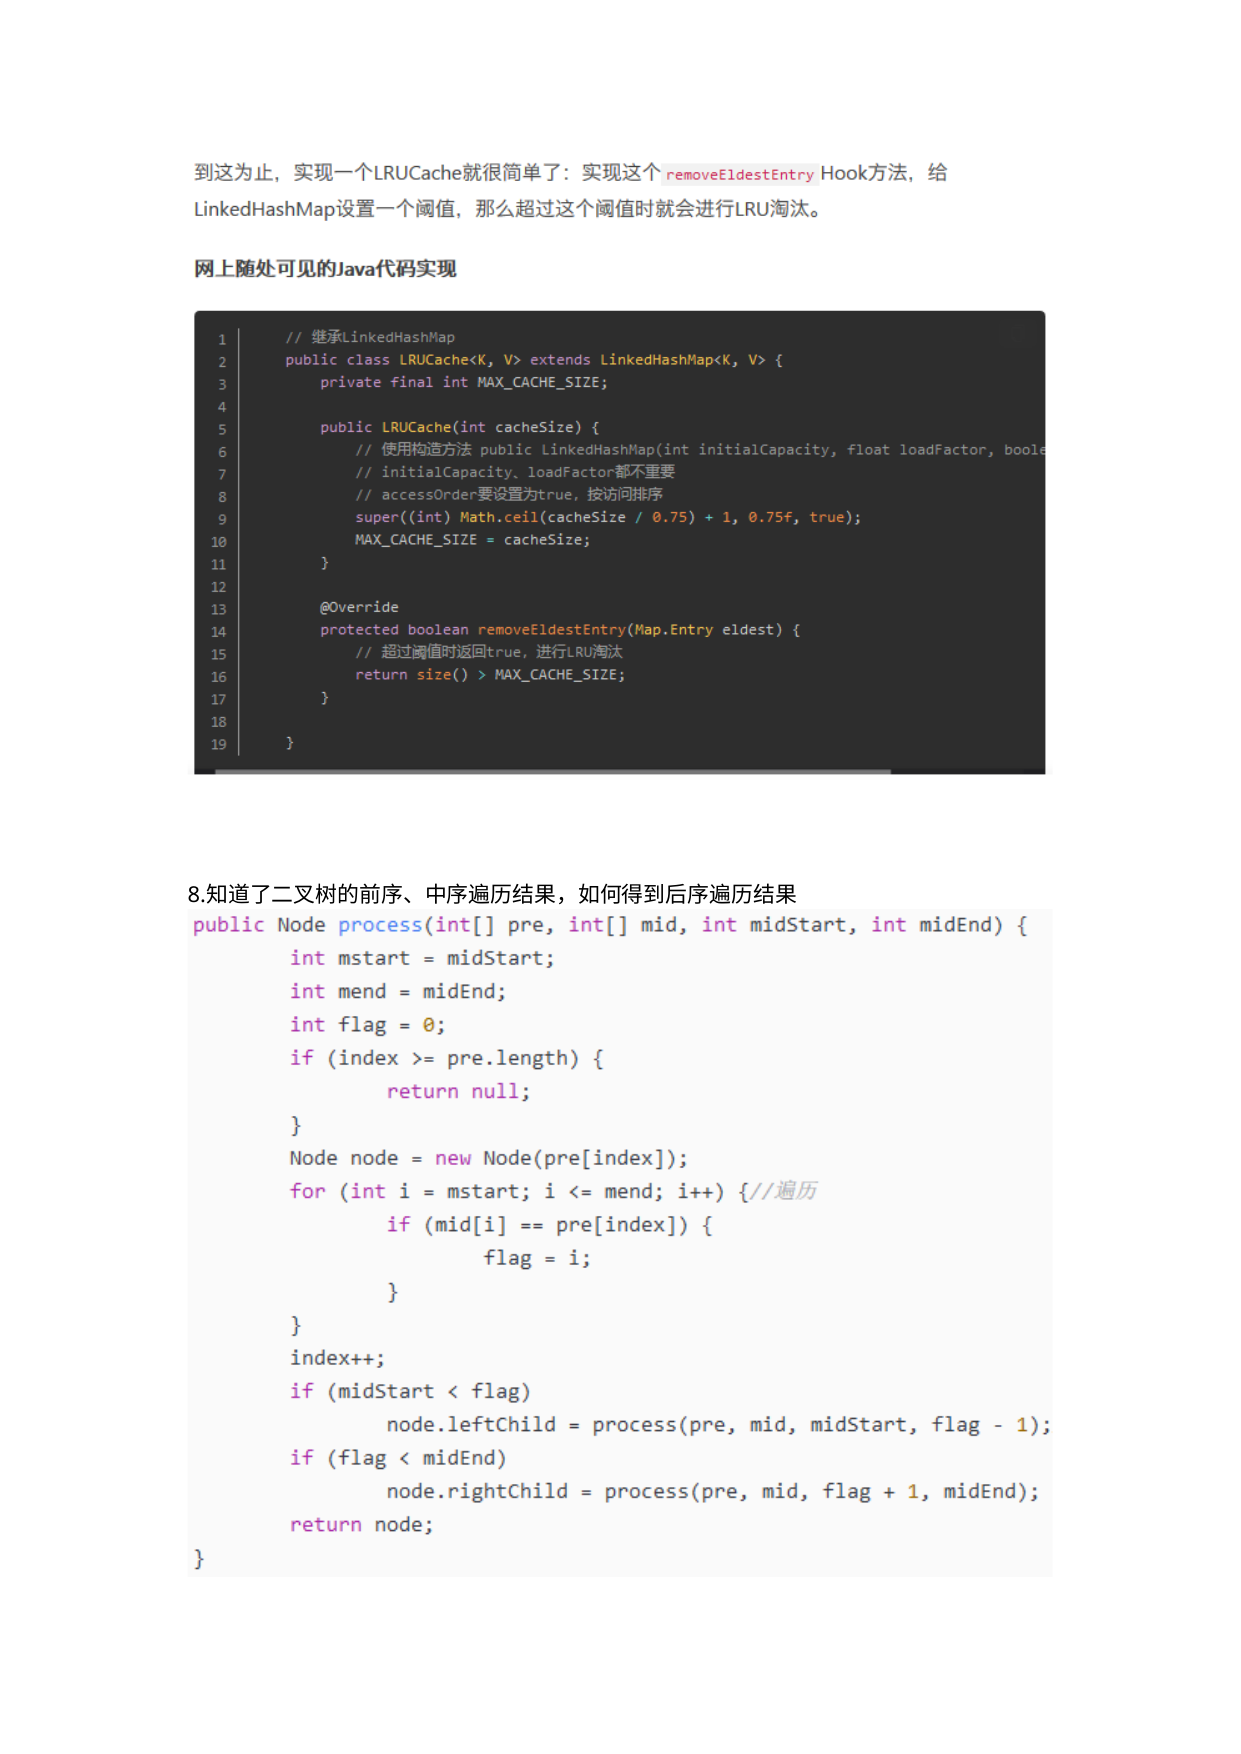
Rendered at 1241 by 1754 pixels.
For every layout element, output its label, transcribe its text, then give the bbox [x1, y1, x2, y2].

picture [187, 909, 1053, 1577]
picture [187, 162, 1053, 777]
text 8.知道了二叉树的前序、中序遍历结果，如何得到后序遍历结果 [187, 877, 1053, 909]
